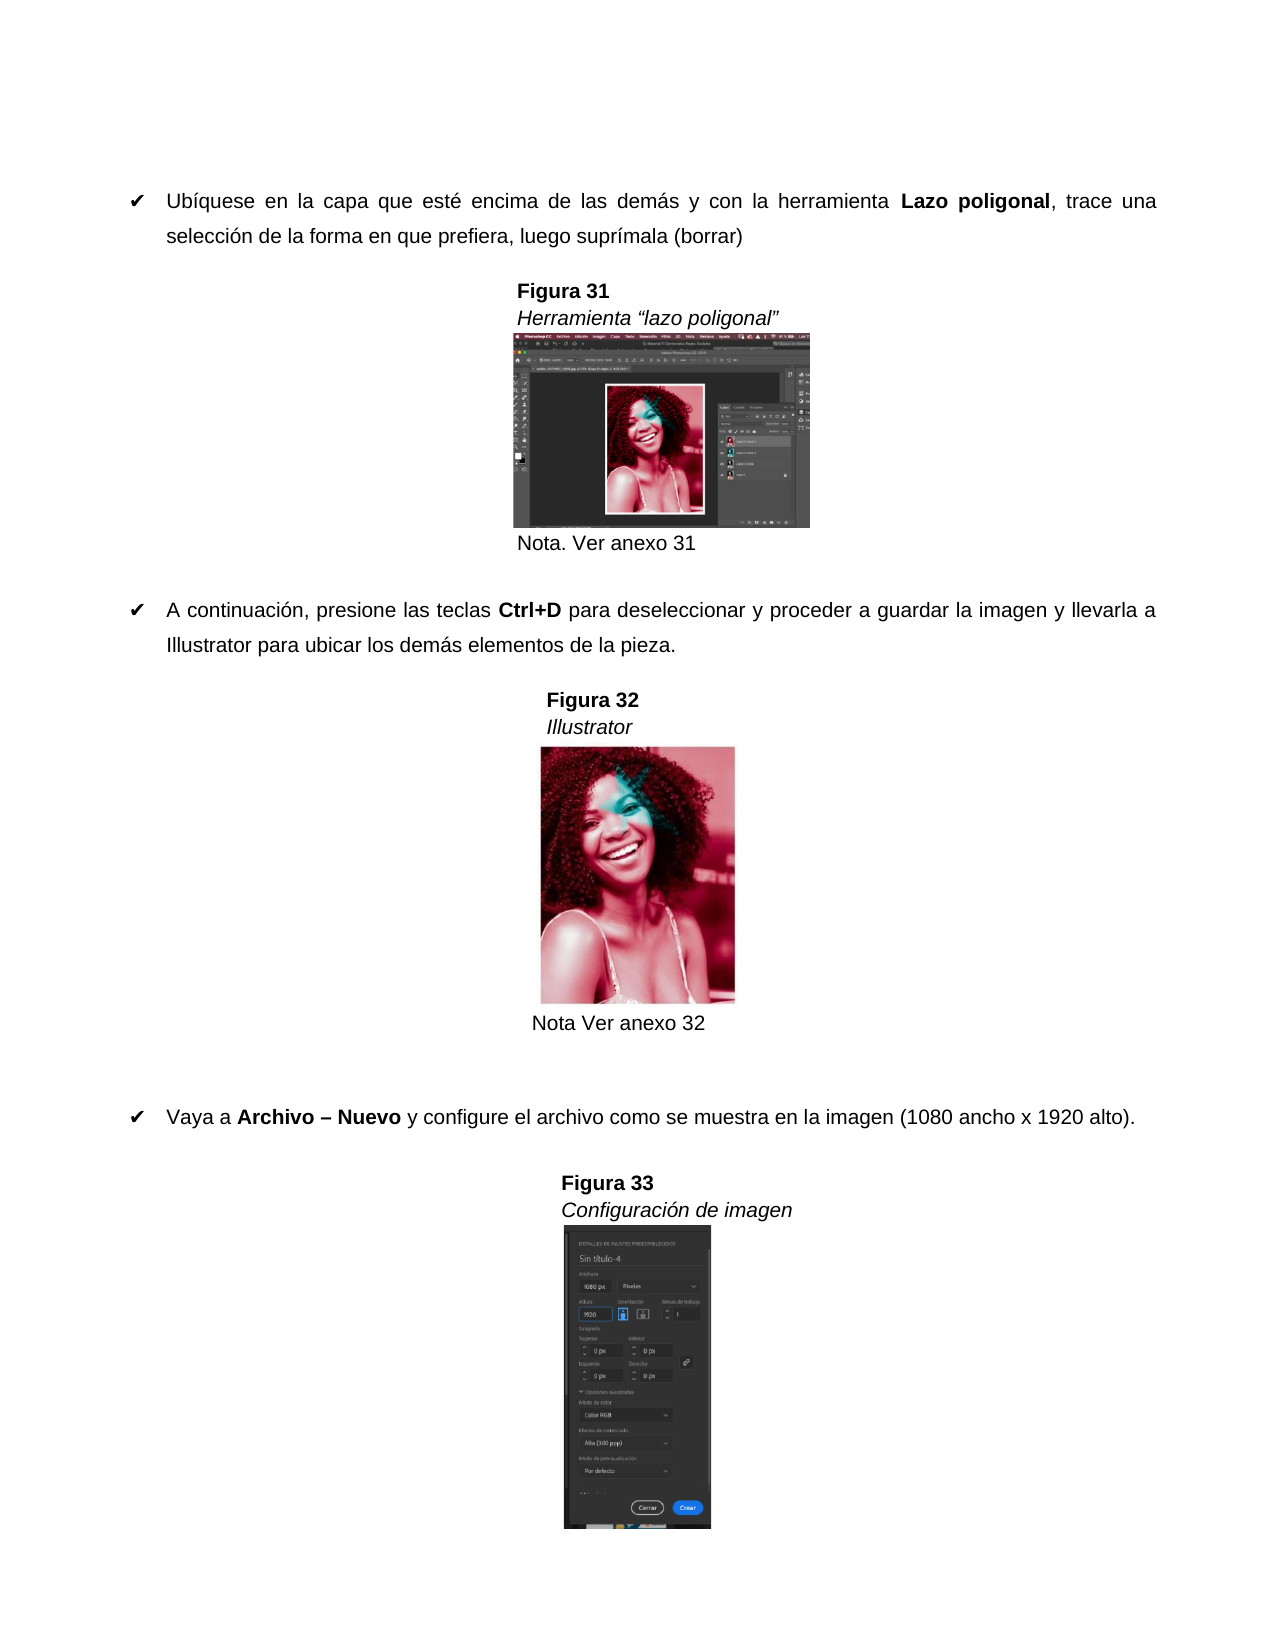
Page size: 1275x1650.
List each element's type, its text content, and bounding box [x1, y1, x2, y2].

picture [563, 1225, 712, 1529]
list Vaya a Archivo – Nuevo y configure el archivo como se muestra en la imagen (1080 ancho x 1920 alto). [129, 1094, 1157, 1136]
text Figura 31 [118, 278, 1157, 302]
text Herramienta “lazo poligonal” [118, 306, 1157, 330]
list A continuación, presione las teclas Ctrl+D para deseleccionar y proceder a guardar la imagen y llevarla a Illustrator para ubicar los demás elementos de la pieza. [128, 586, 1157, 656]
picture [536, 742, 739, 1008]
text Figura 33 [166, 1170, 1157, 1194]
text Illustrator [118, 715, 1157, 739]
text Configuración de imagen [166, 1198, 1157, 1222]
text Nota Ver anexo 32 [118, 1011, 1157, 1035]
picture [513, 333, 810, 528]
text Figura 32 [118, 687, 1157, 711]
list Ubíquese en la capa que esté encima de las demás y con la herramienta Lazo poligonal, trace una selección de la forma en que prefiera, luego suprímala (borrar) [128, 177, 1157, 247]
text Nota. Ver anexo 31 [166, 531, 1157, 555]
